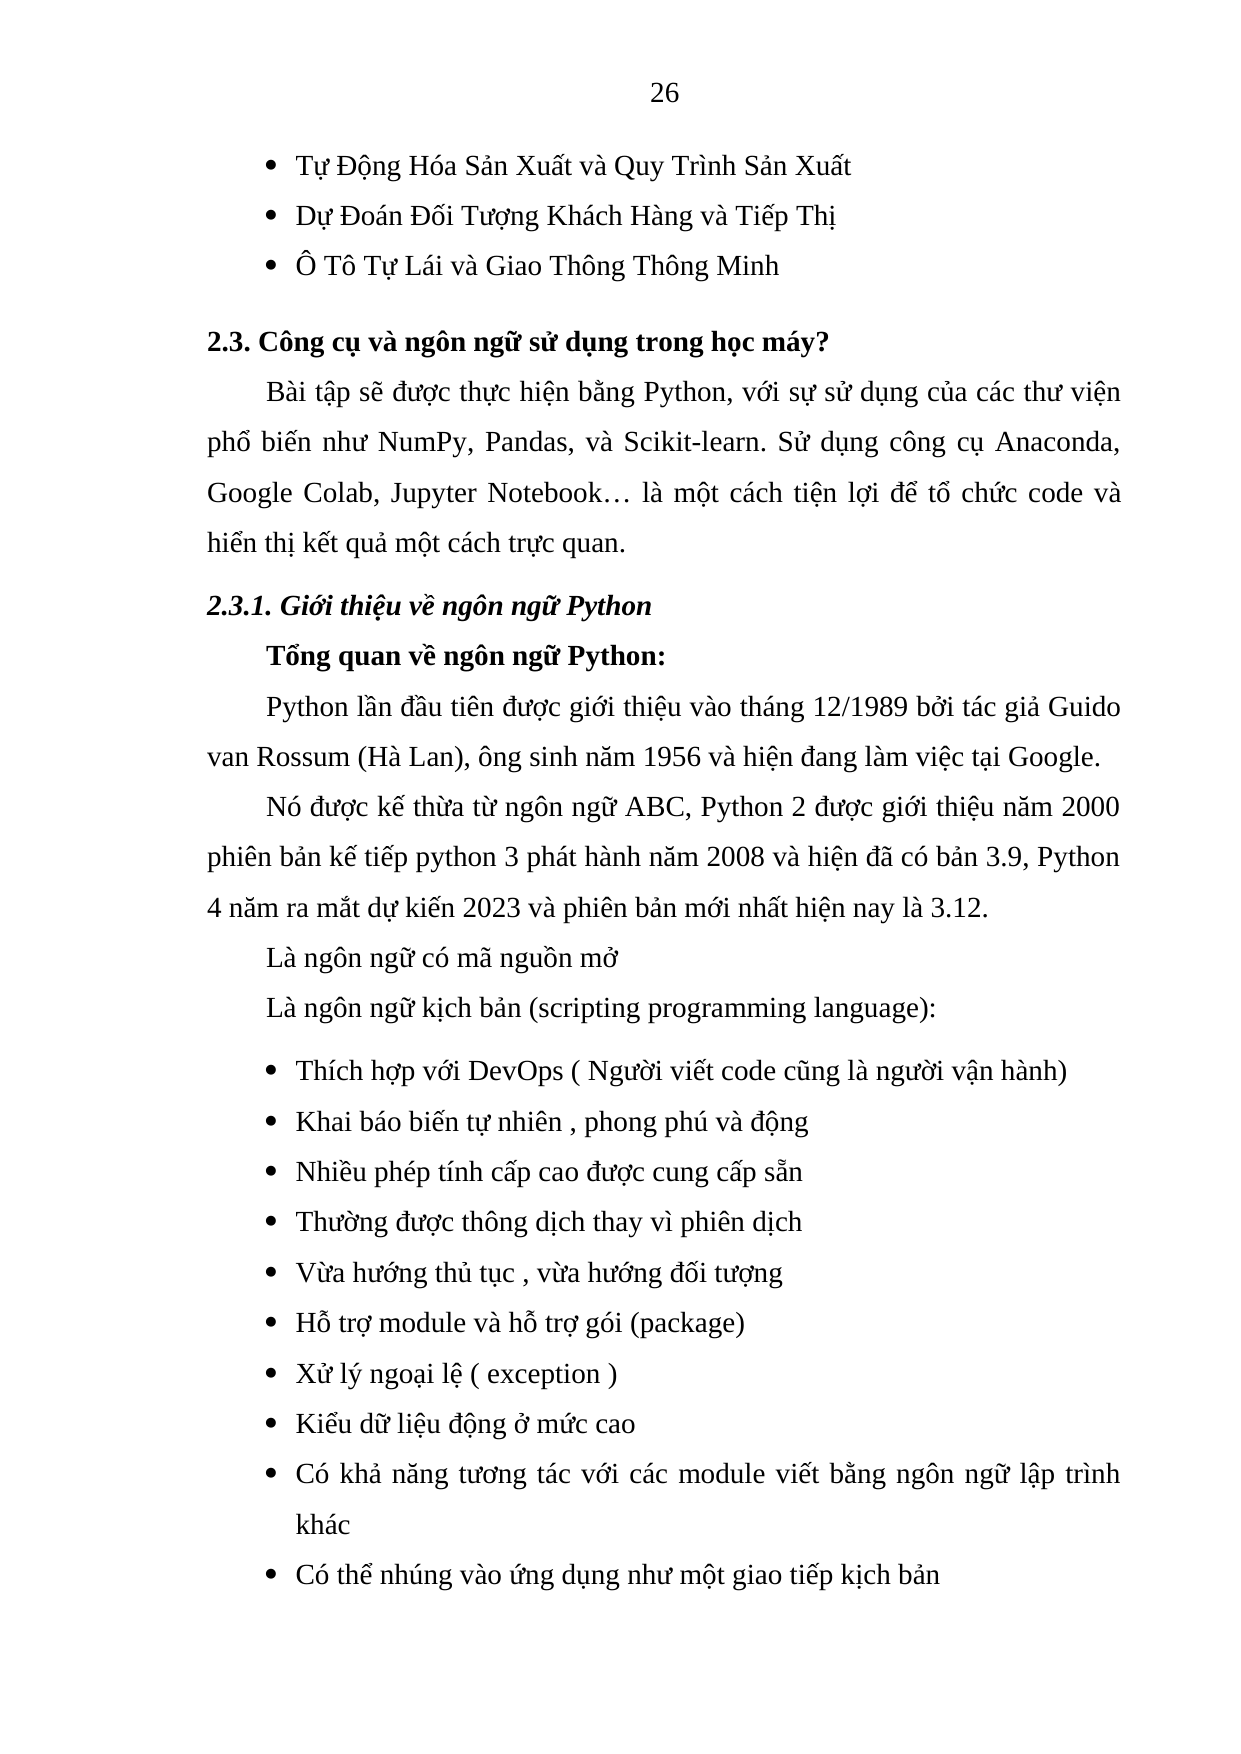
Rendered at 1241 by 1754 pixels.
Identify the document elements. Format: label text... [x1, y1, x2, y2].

list Thường được thông dịch thay vì phiên dịch [266, 1204, 1122, 1238]
text Bài tập sẽ được thực hiện bằng Python, với sự sử dụng của các thư viện phổ biến như NumPy, Pandas, và Scikit-learn. Sử dụng công cụ Anaconda, Google Colab, Jupyter Notebook… là một cách tiện lợi để tổ chức code và hiển thị kết quả một cách trực quan. [207, 374, 1122, 559]
list Xử lý ngoại lệ ( exception ) [266, 1356, 1122, 1389]
subtitle Giới thiệu về ngôn ngữ Python [207, 588, 1122, 622]
list Kiểu dữ liệu động ở mức cao [266, 1406, 1122, 1440]
list Thích hợp với DevOps ( Người viết code cũng là người vận hành) [266, 1053, 1122, 1087]
text Python lần đầu tiên được giới thiệu vào tháng 12/1989 bởi tác giả Guido van Rossum (Hà Lan), ông sinh năm 1956 và hiện đang làm việc tại Google. [207, 689, 1122, 772]
text Nó được kế thừa từ ngôn ngữ ABC, Python 2 được giới thiệu năm 2000 phiên bản kế tiếp python 3 phát hành năm 2008 và hiện đã có bản 3.9, Python 4 năm ra mắt dự kiến 2023 và phiên bản mới nhất hiện nay là 3.12. [207, 789, 1122, 923]
text Tổng quan về ngôn ngữ Python: [207, 638, 1122, 672]
list Khai báo biến tự nhiên , phong phú và động [266, 1104, 1122, 1137]
text Là ngôn ngữ kịch bản (scripting programming language): [207, 991, 1122, 1024]
list Nhiều phép tính cấp cao được cung cấp sẵn [266, 1154, 1122, 1188]
list Có khả năng tương tác với các module viết bằng ngôn ngữ lập trình khác [266, 1457, 1122, 1541]
list Vừa hướng thủ tục , vừa hướng đối tượng [266, 1255, 1122, 1289]
list Có thể nhúng vào ứng dụng như một giao tiếp kịch bản [266, 1557, 1122, 1591]
list Hỗ trợ module và hỗ trợ gói (package) [266, 1305, 1122, 1339]
list Dự Đoán Đối Tượng Khách Hàng và Tiếp Thị [266, 198, 1122, 232]
list Ô Tô Tự Lái và Giao Thông Thông Minh [266, 248, 1122, 282]
text Là ngôn ngữ có mã nguồn mở [207, 940, 1122, 974]
subtitle Công cụ và ngôn ngữ sử dụng trong học máy? [207, 324, 1122, 357]
list Tự Động Hóa Sản Xuất và Quy Trình Sản Xuất [266, 148, 1122, 181]
